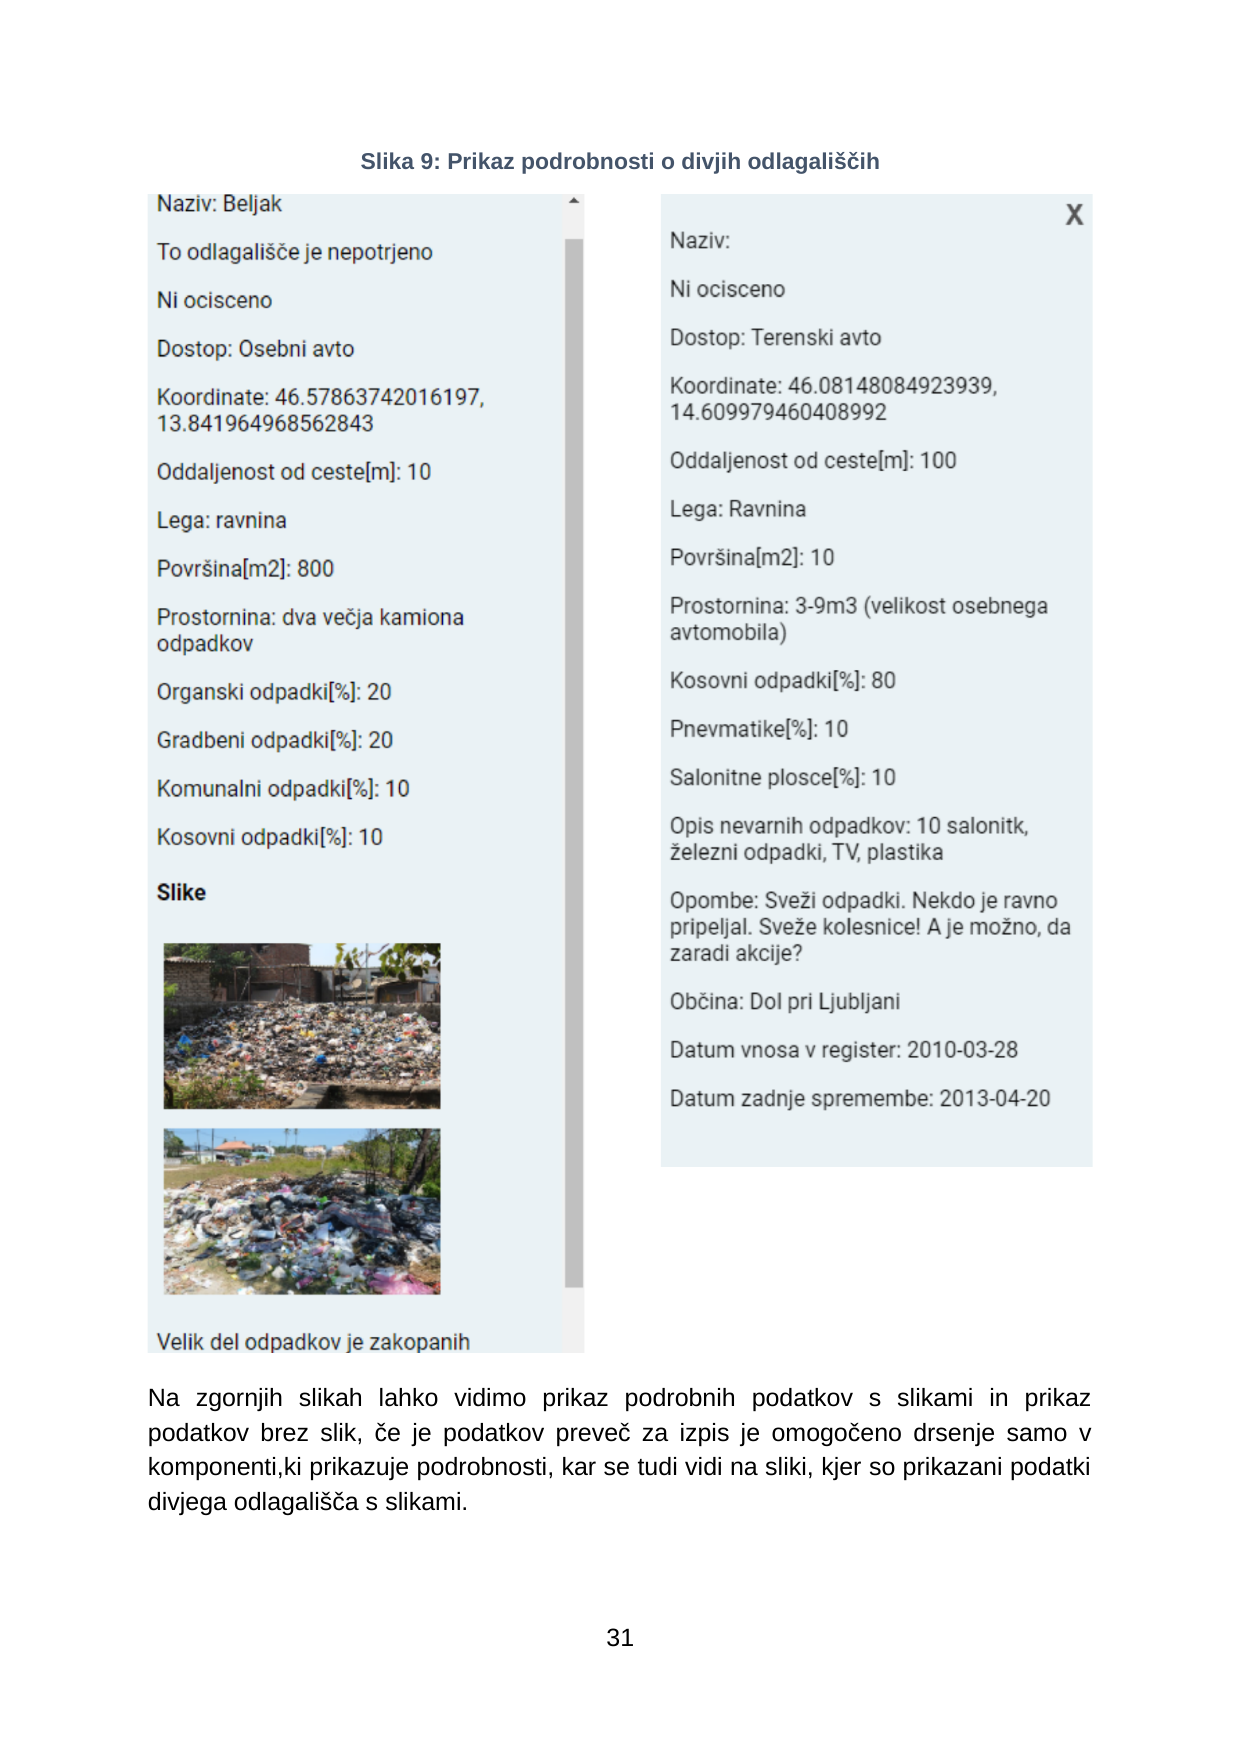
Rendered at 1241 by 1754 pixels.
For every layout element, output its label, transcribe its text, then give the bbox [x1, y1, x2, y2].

text Na zgornjih slikah lahko vidimo prikaz podrobnih podatkov s slikami in prikaz podatkov brez slik, če je podatkov preveč za izpis je omogočeno drsenje samo v komponenti,ki prikazuje podrobnosti, kar se tudi vidi na sliki, kjer so prikazani podatki divjega odlagališča s slikami. [148, 1383, 1093, 1516]
text Slika 9: Prikaz podrobnosti o divjih odlagališčih [148, 148, 1093, 174]
picture [147, 194, 1093, 1353]
